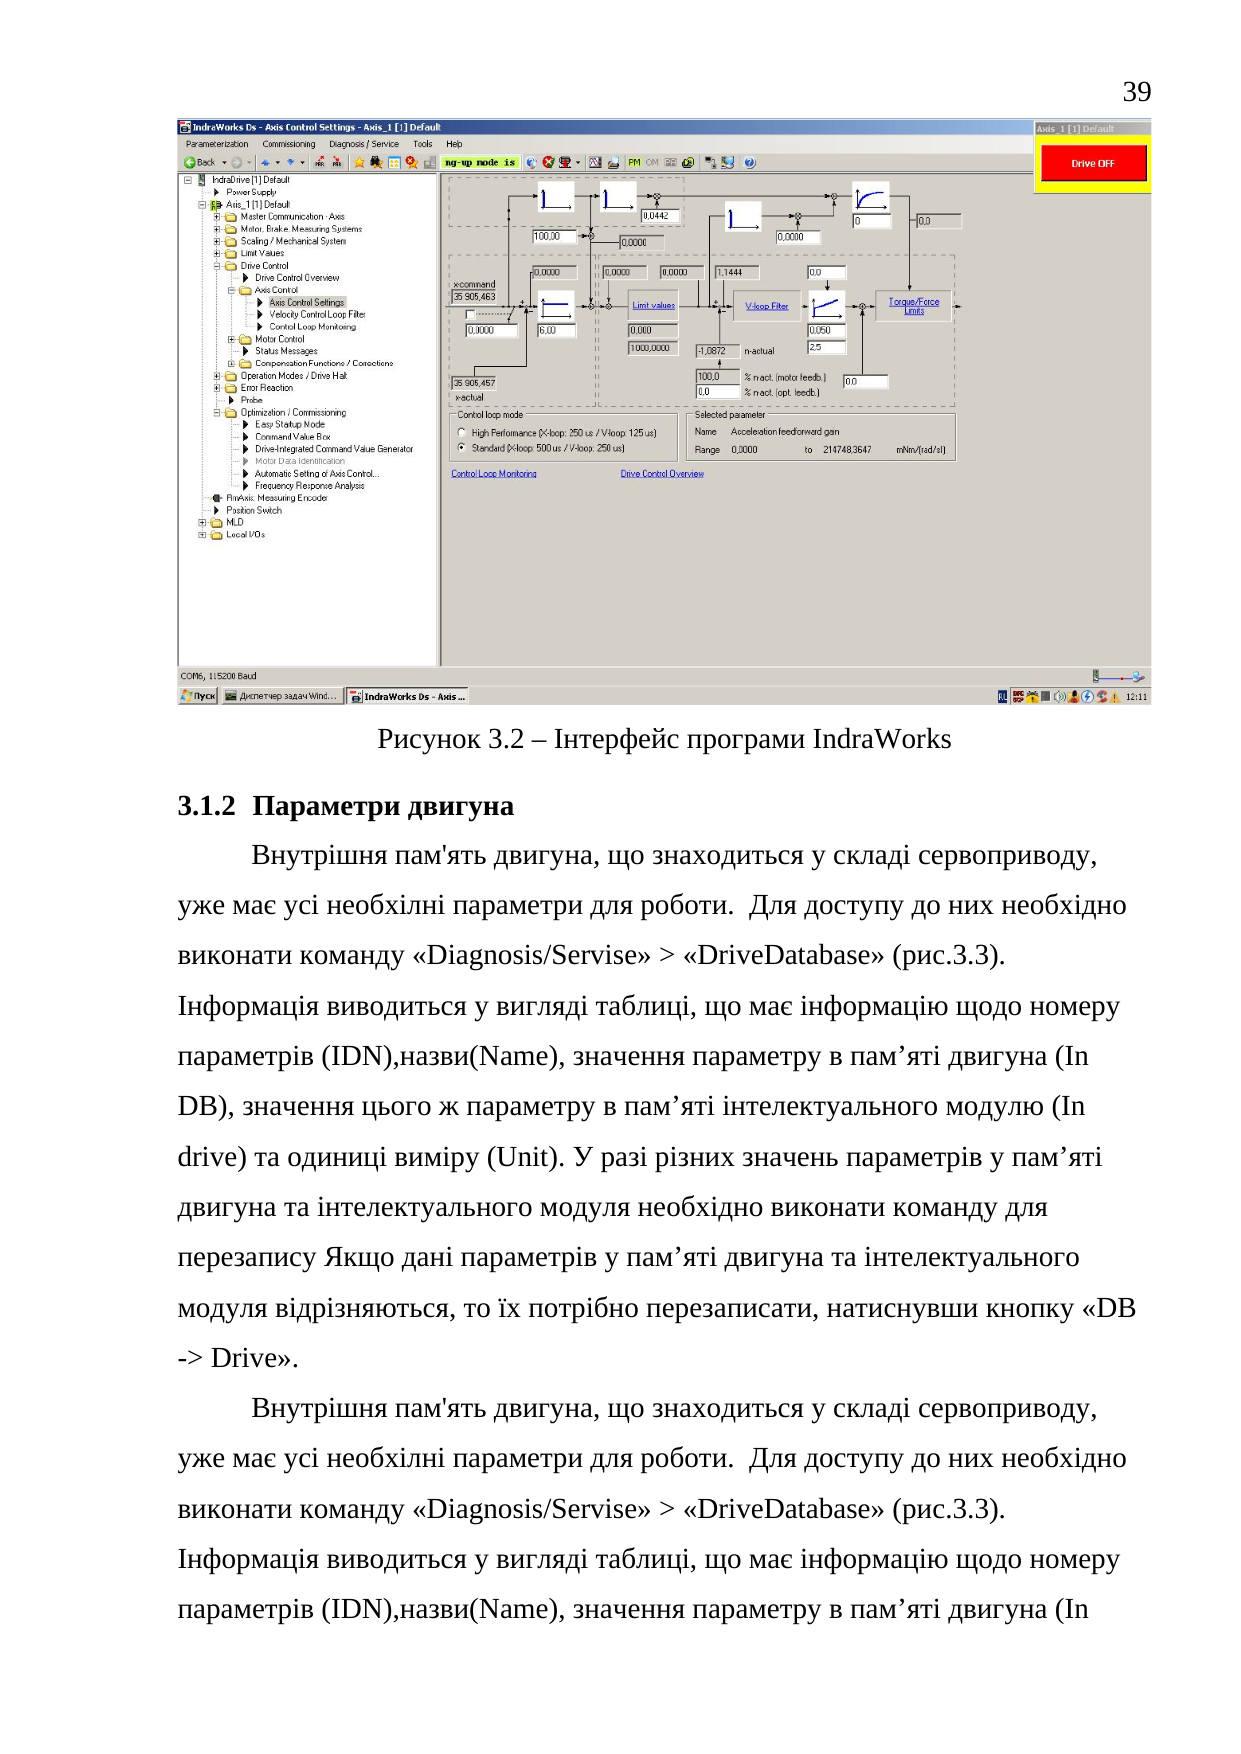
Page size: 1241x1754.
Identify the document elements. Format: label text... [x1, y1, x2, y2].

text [177, 1390, 1152, 1625]
subtitle 3.1.2 Параметри двигуна [177, 788, 1152, 822]
picture [177, 118, 1152, 705]
text Рисунок 3.2 – Інтерфейс програми IndraWorks [177, 705, 1152, 755]
